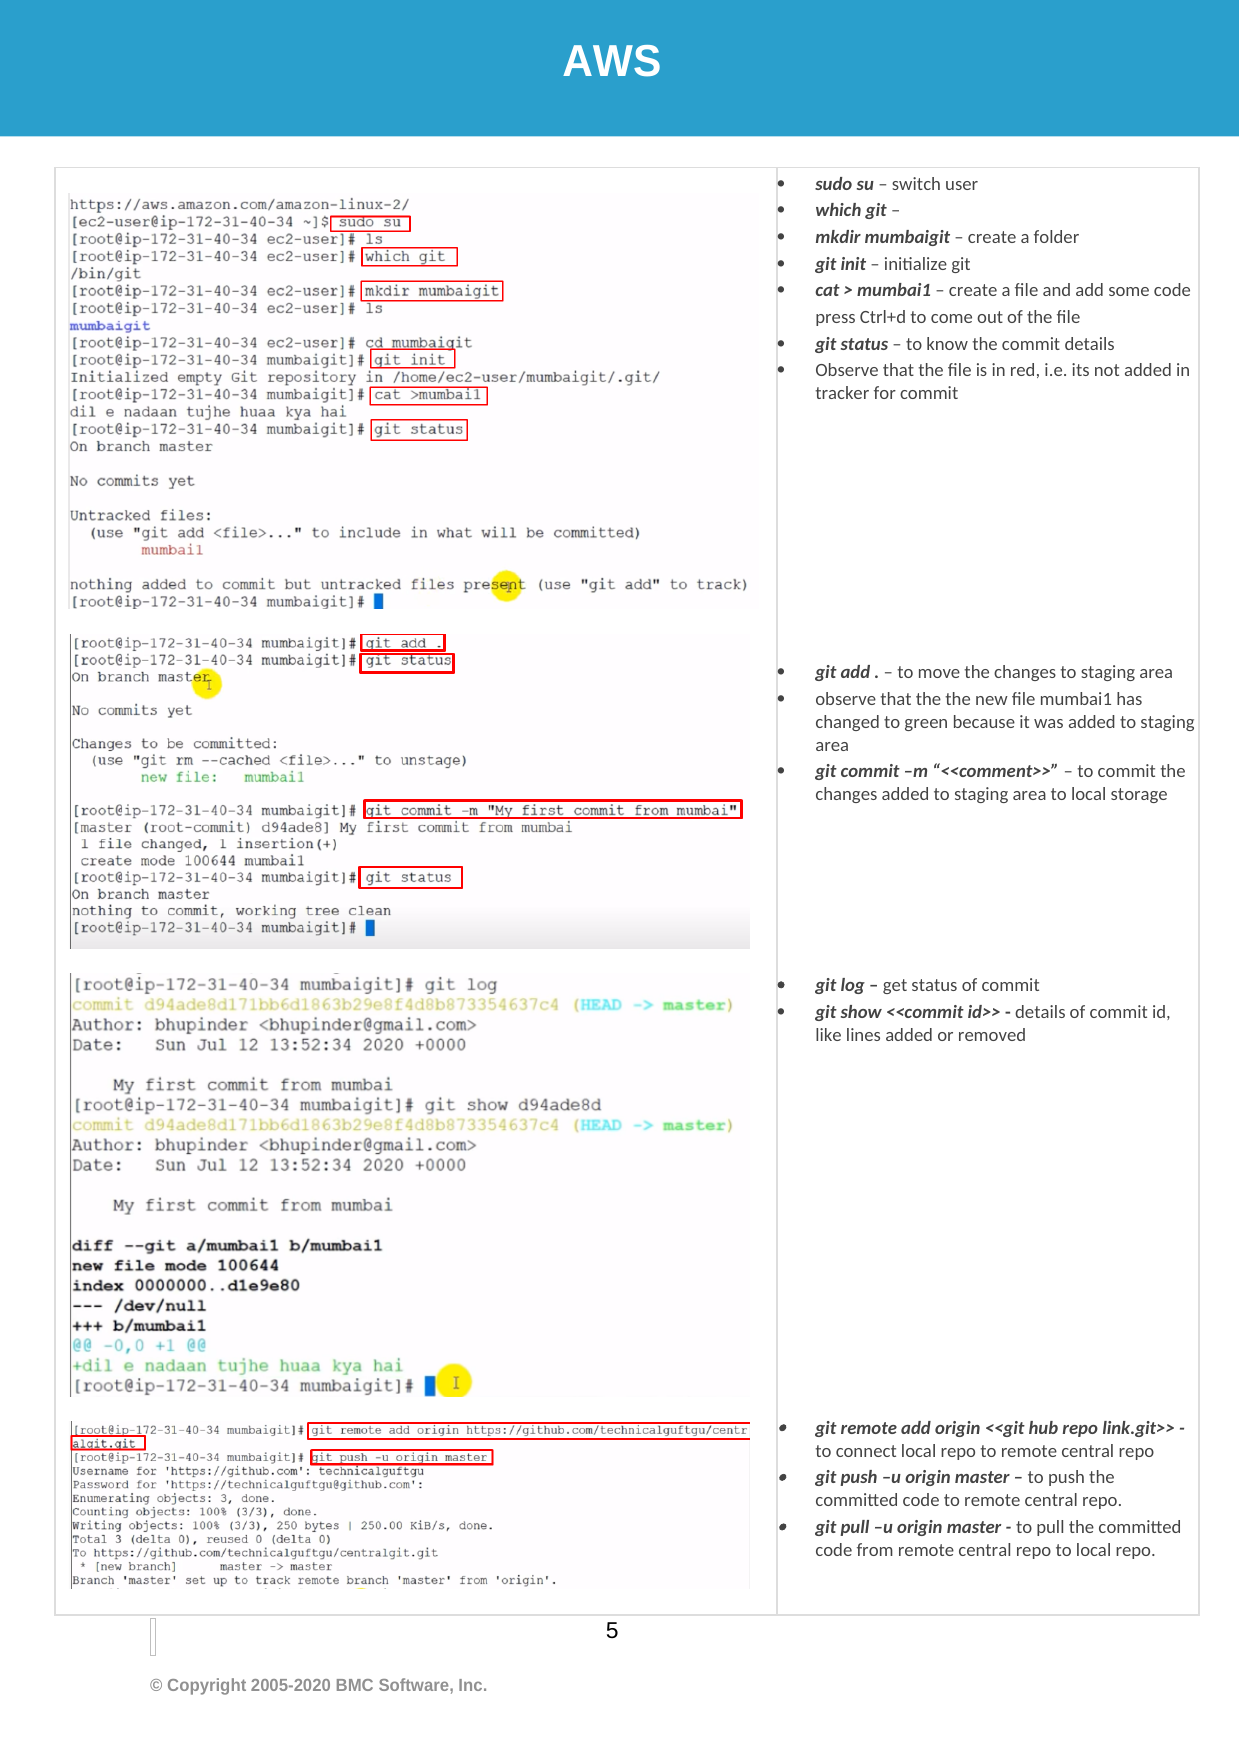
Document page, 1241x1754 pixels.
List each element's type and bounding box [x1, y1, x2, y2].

picture [68, 634, 750, 949]
table_header [56, 168, 776, 1614]
picture [68, 193, 759, 609]
picture [68, 1421, 750, 1589]
picture [68, 973, 750, 1397]
table_header [778, 168, 1198, 1614]
